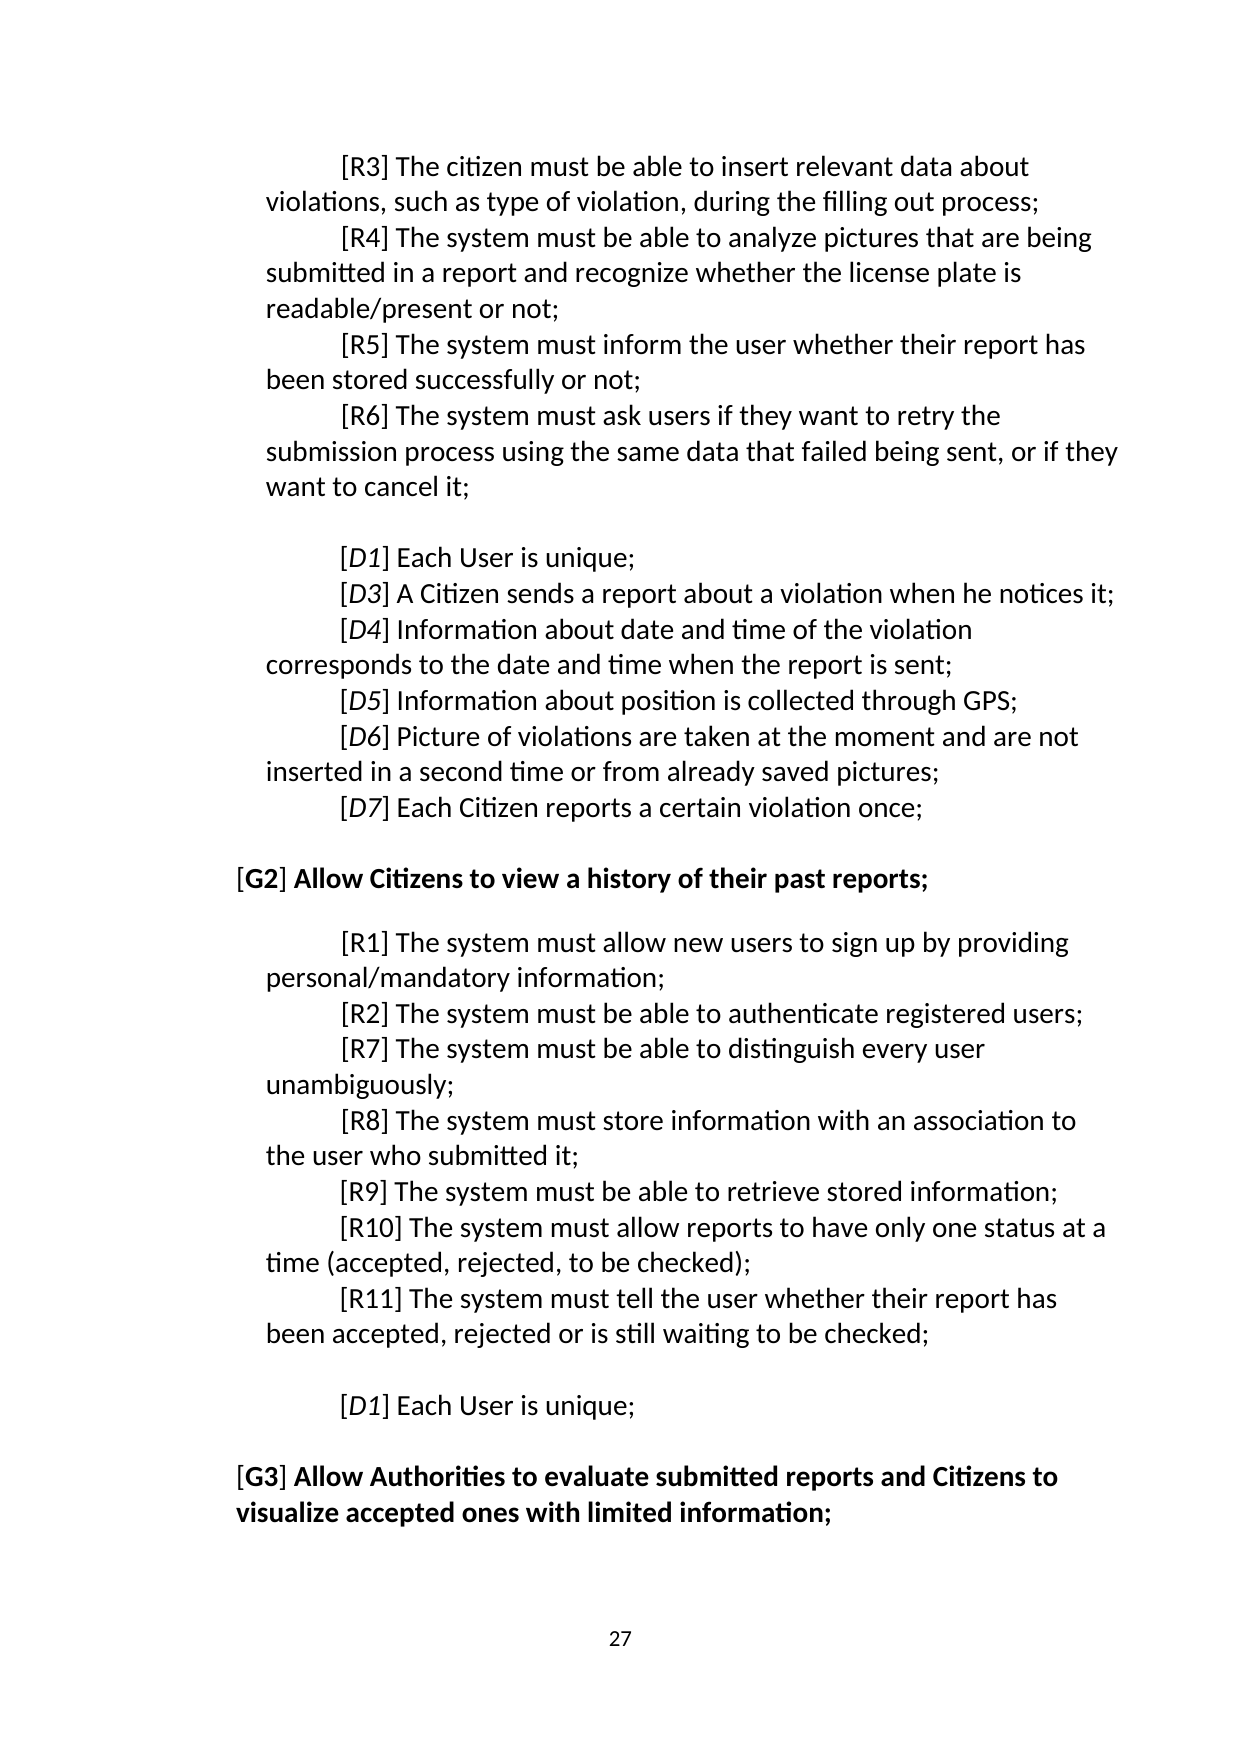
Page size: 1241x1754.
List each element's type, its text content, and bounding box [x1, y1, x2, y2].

text [R6] The system must ask users if they want to retry the submission process using the same data that failed being sent, or if they want to cancel it; [266, 397, 1122, 504]
text [D1] Each User is unique; [236, 539, 1122, 575]
text [R5] The system must inform the user whether their report has been stored successfully or not; [266, 326, 1122, 397]
text [R2] The system must be able to authenticate registered users; [266, 995, 1122, 1031]
text [G3] Allow Authorities to evaluate submitted reports and Citizens to visualize accepted ones with limited information; [236, 1458, 1122, 1529]
text [D1] Each User is unique; [236, 1387, 1122, 1422]
text [G2] Allow Citizens to view a history of their past reports; [236, 860, 1122, 896]
text [D5] Information about position is collected through GPS; [236, 682, 1122, 718]
text [R1] The system must allow new users to sign up by providing personal/mandatory information; [266, 924, 1122, 995]
text [R3] The citizen must be able to insert relevant data about violations, such as type of violation, during the filling out process; [266, 148, 1122, 219]
text [D7] Each Citizen reports a certain violation once; [236, 789, 1122, 824]
text [R10] The system must allow reports to have only one status at a time (accepted, rejected, to be checked); [266, 1209, 1122, 1280]
text [D4] Information about date and time of the violation corresponds to the date and time when the report is sent; [266, 611, 1122, 682]
text [R9] The system must be able to retrieve stored information; [236, 1173, 1122, 1209]
text [R8] The system must store information with an association to the user who submitted it; [266, 1102, 1122, 1173]
text [R7] The system must be able to distinguish every user unambiguously; [266, 1031, 1122, 1102]
text [D3] A Citizen sends a report about a violation when he notices it; [236, 575, 1122, 611]
text [R11] The system must tell the user whether their report has been accepted, rejected or is still waiting to be checked; [266, 1280, 1122, 1351]
text [D6] Picture of violations are taken at the moment and are not inserted in a second time or from already saved pictures; [266, 718, 1122, 789]
text [R4] The system must be able to analyze pictures that are being submitted in a report and recognize whether the license plate is readable/present or not; [266, 219, 1122, 326]
